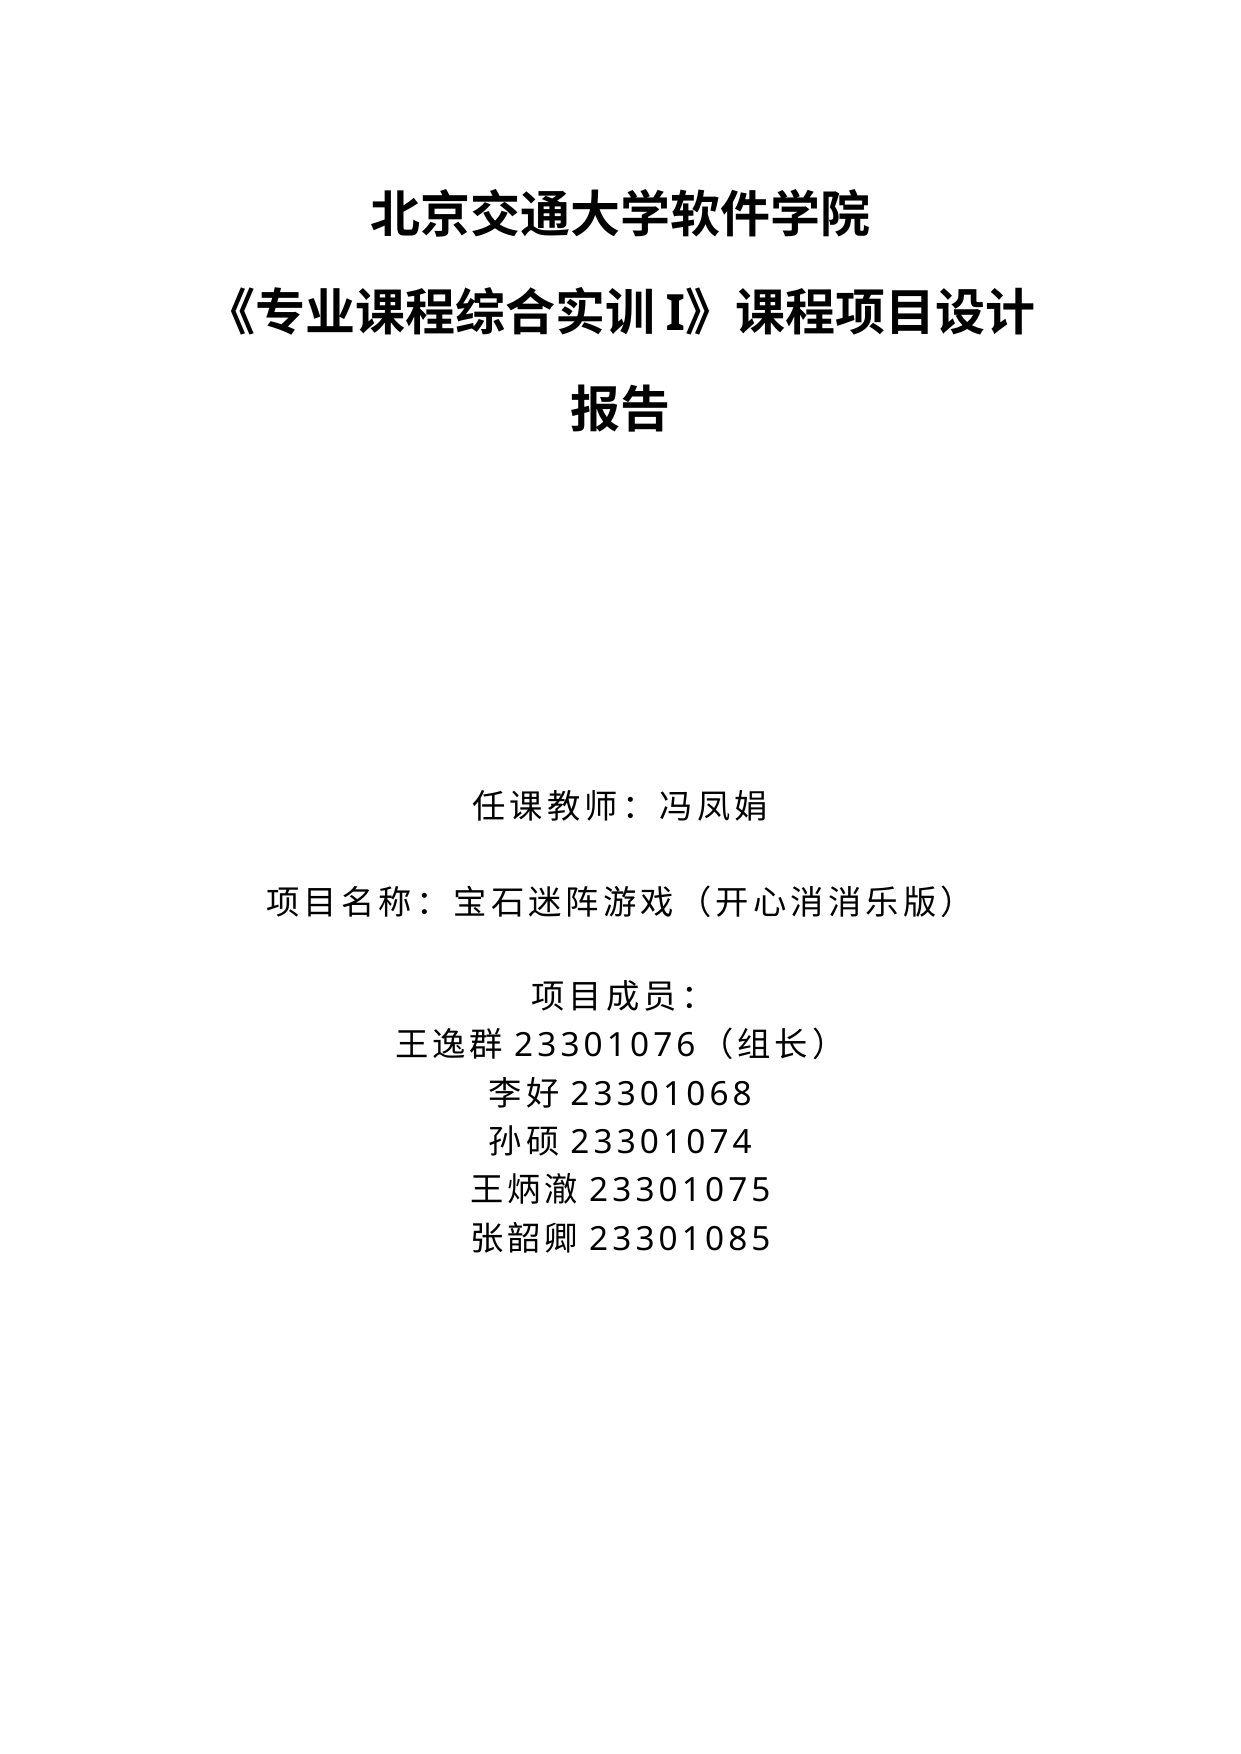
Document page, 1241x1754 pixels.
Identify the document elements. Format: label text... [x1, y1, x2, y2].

text 孙硕23301074 [187, 1115, 1053, 1163]
text 项目名称：宝石迷阵游戏（开心消消乐版） [187, 876, 1053, 924]
text 王逸群23301076（组长） [187, 1018, 1053, 1066]
text 李好23301068 [187, 1066, 1053, 1115]
text 《专业课程综合实训I》课程项目设计报告 [187, 259, 1053, 454]
text 北京交通大学软件学院 [187, 162, 1053, 259]
text 张韶卿23301085 [187, 1212, 1053, 1260]
text 项目成员： [187, 969, 1053, 1018]
text 任课教师：冯凤娟 [187, 779, 1053, 828]
text 王炳澈23301075 [187, 1163, 1053, 1212]
